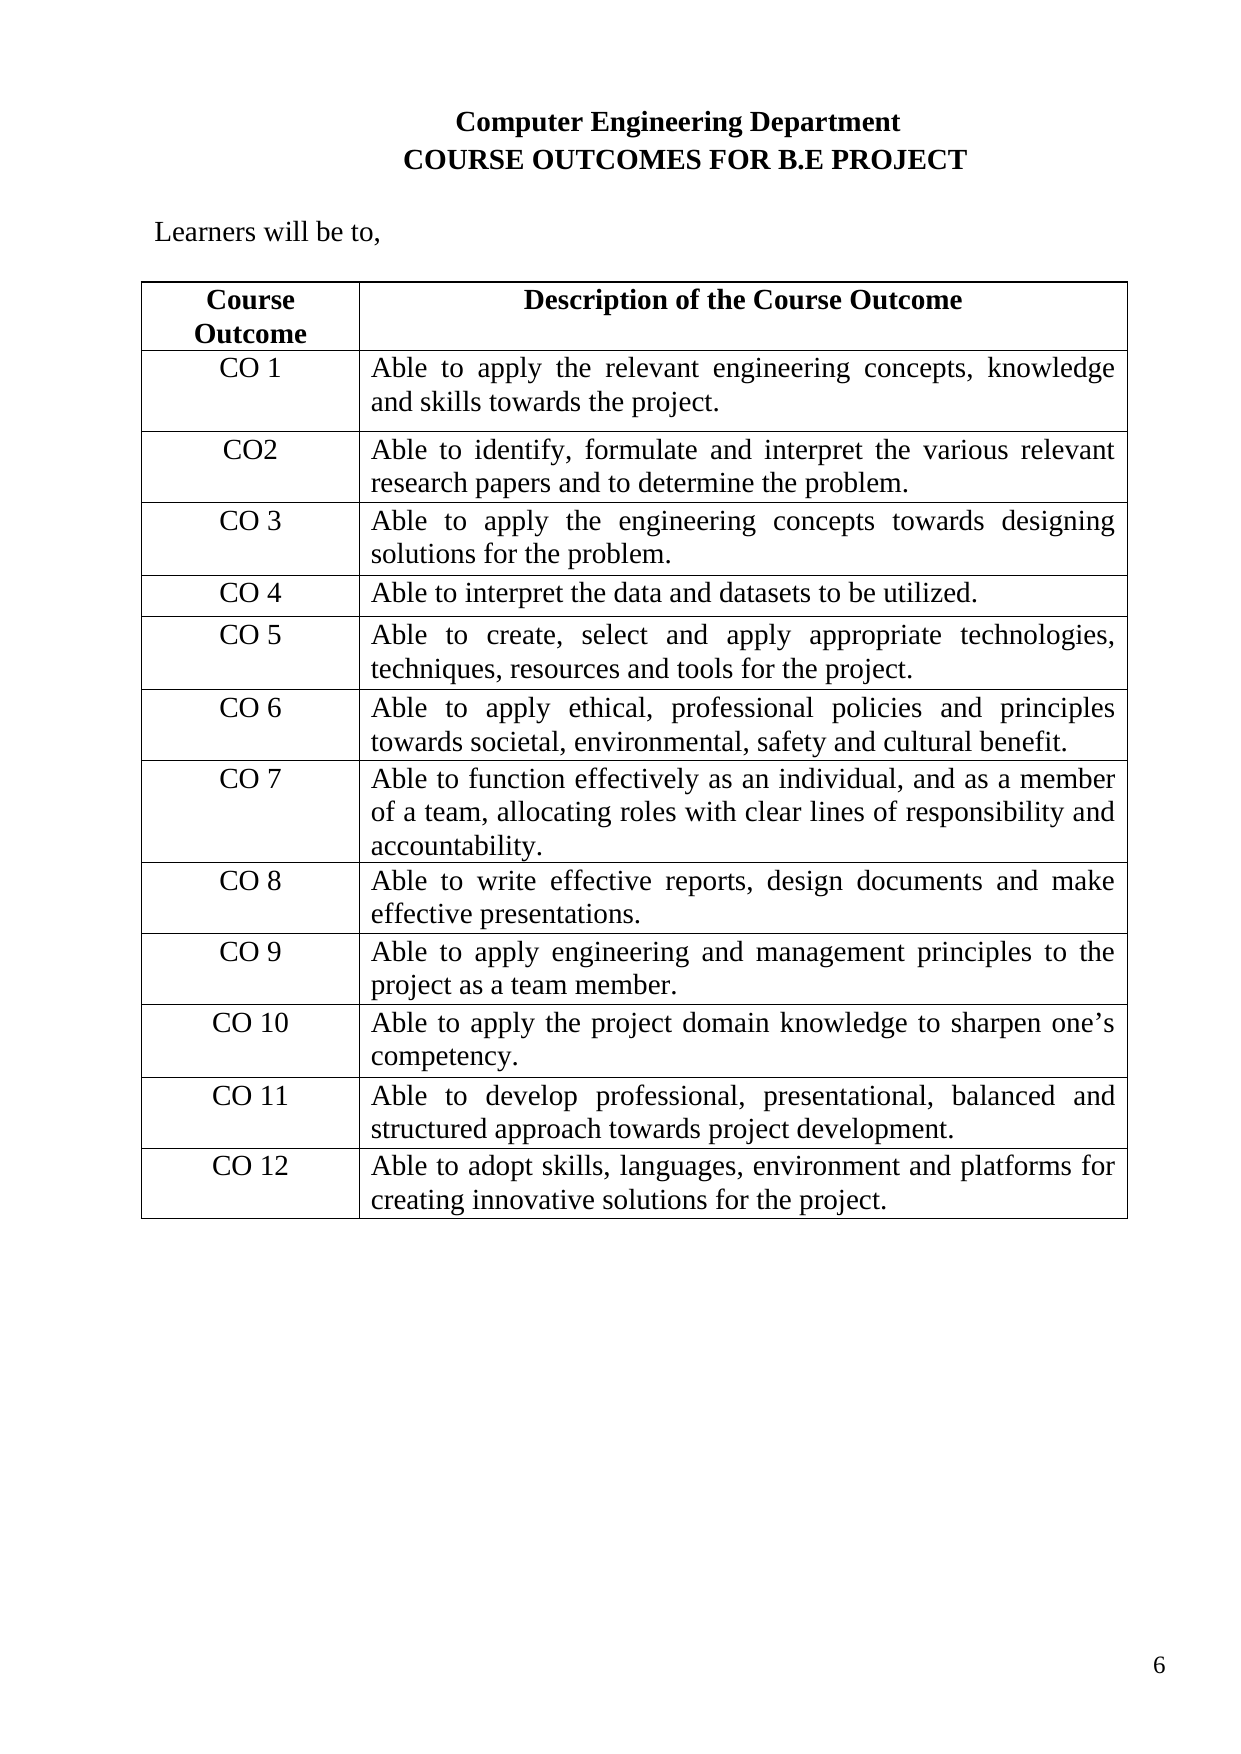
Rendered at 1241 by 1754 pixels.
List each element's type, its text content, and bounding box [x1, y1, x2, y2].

text COURSE OUTCOMES FOR B.E PROJECT [103, 142, 1165, 176]
table_cell Able to apply ethical, professional policies and principles towards societal, environmental, safety and cultural benefit. [360, 690, 1127, 760]
table_cell CO 1 [142, 351, 359, 431]
table_cell CO 4 [142, 576, 359, 616]
table_cell CO 3 [142, 503, 359, 574]
text Learners will be to, [103, 214, 1165, 248]
table_cell Able to apply the engineering concepts towards designing solutions for the problem. [360, 503, 1127, 574]
table_cell Able to identify, formulate and interpret the various relevant research papers and to determine the problem. [360, 432, 1127, 502]
table_cell Able to function effectively as an individual, and as a member of a team, allocating roles with clear lines of responsibility and accountability. [360, 761, 1127, 862]
text Computer Engineering Department [103, 104, 1165, 137]
table_cell Able to interpret the data and datasets to be utilized. [360, 576, 1127, 616]
table_cell CO 6 [142, 690, 359, 760]
table_header Description of the Course Outcome [360, 283, 1127, 349]
table_cell CO 5 [142, 617, 359, 689]
table_cell Able to apply engineering and management principles to the project as a team member. [360, 934, 1127, 1004]
table_cell Able to apply the project domain knowledge to sharpen one’s competency. [360, 1005, 1127, 1077]
table_cell Able to create, select and apply appropriate technologies, techniques, resources and tools for the project. [360, 617, 1127, 689]
table_cell CO 9 [142, 934, 359, 1004]
table_cell Able to adopt skills, languages, environment and platforms for creating innovative solutions for the project. [360, 1149, 1127, 1218]
table_cell CO2 [142, 432, 359, 502]
table_header Course Outcome [142, 283, 359, 349]
table_cell CO 12 [142, 1149, 359, 1218]
table_cell Able to develop professional, presentational, balanced and structured approach towards project development. [360, 1078, 1127, 1147]
table_cell Able to apply the relevant engineering concepts, knowledge and skills towards the project. [360, 351, 1127, 431]
table_cell CO 11 [142, 1078, 359, 1147]
table_cell CO 10 [142, 1005, 359, 1077]
table_cell Able to write effective reports, design documents and make effective presentations. [360, 863, 1127, 933]
table_cell CO 7 [142, 761, 359, 862]
table_cell CO 8 [142, 863, 359, 933]
